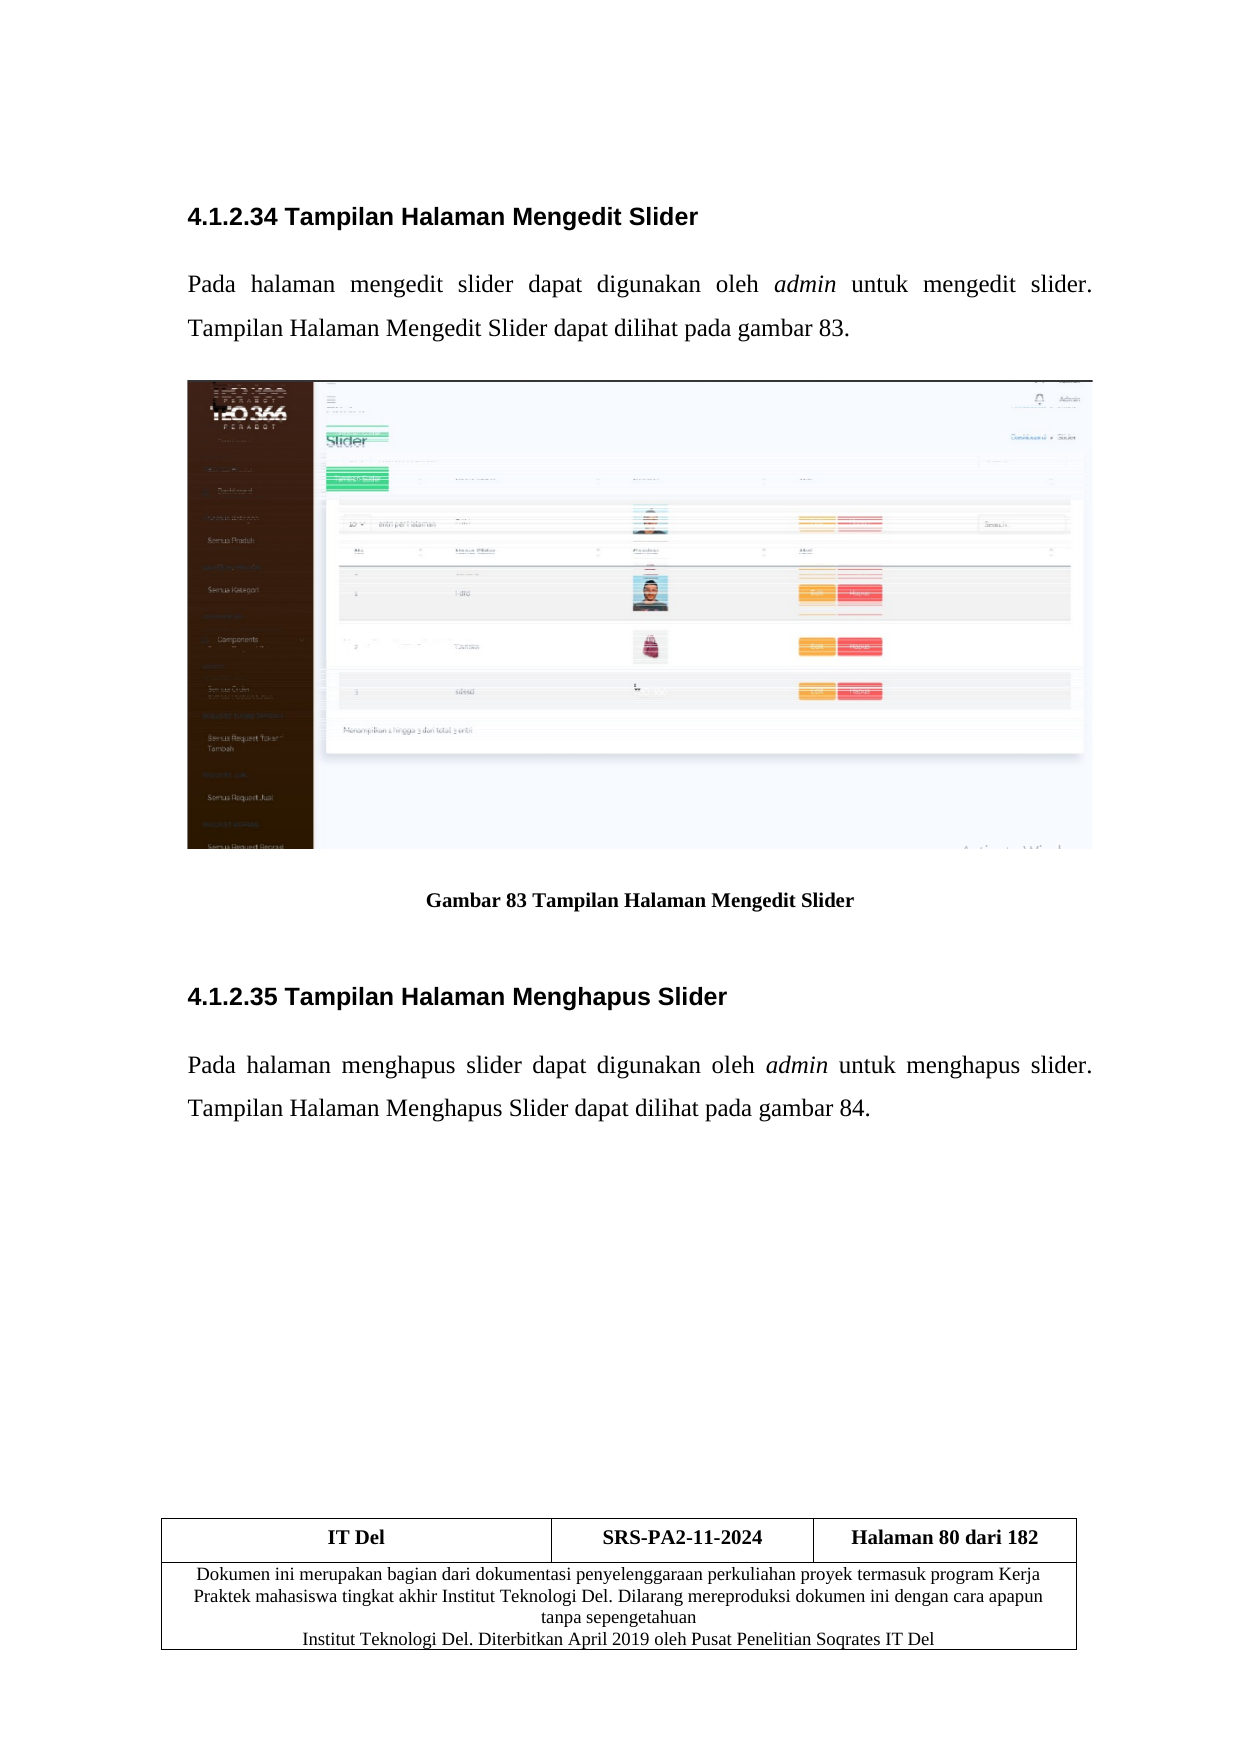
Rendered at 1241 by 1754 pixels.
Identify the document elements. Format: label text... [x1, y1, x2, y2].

picture [187, 380, 1093, 849]
text Gambar 83 Tampilan Halaman Mengedit Slider [187, 888, 1092, 912]
text 4.1.2.35 Tampilan Halaman Menghapus Slider [187, 982, 1092, 1010]
text Pada halaman mengedit slider dapat digunakan oleh admin untuk mengedit slider. Tampilan Halaman Mengedit Slider dapat dilihat pada gambar 83. [187, 269, 1092, 341]
text 4.1.2.34 Tampilan Halaman Mengedit Slider [187, 201, 1092, 230]
text Pada halaman menghapus slider dapat digunakan oleh admin untuk menghapus slider. Tampilan Halaman Menghapus Slider dapat dilihat pada gambar 84. [187, 1050, 1092, 1122]
